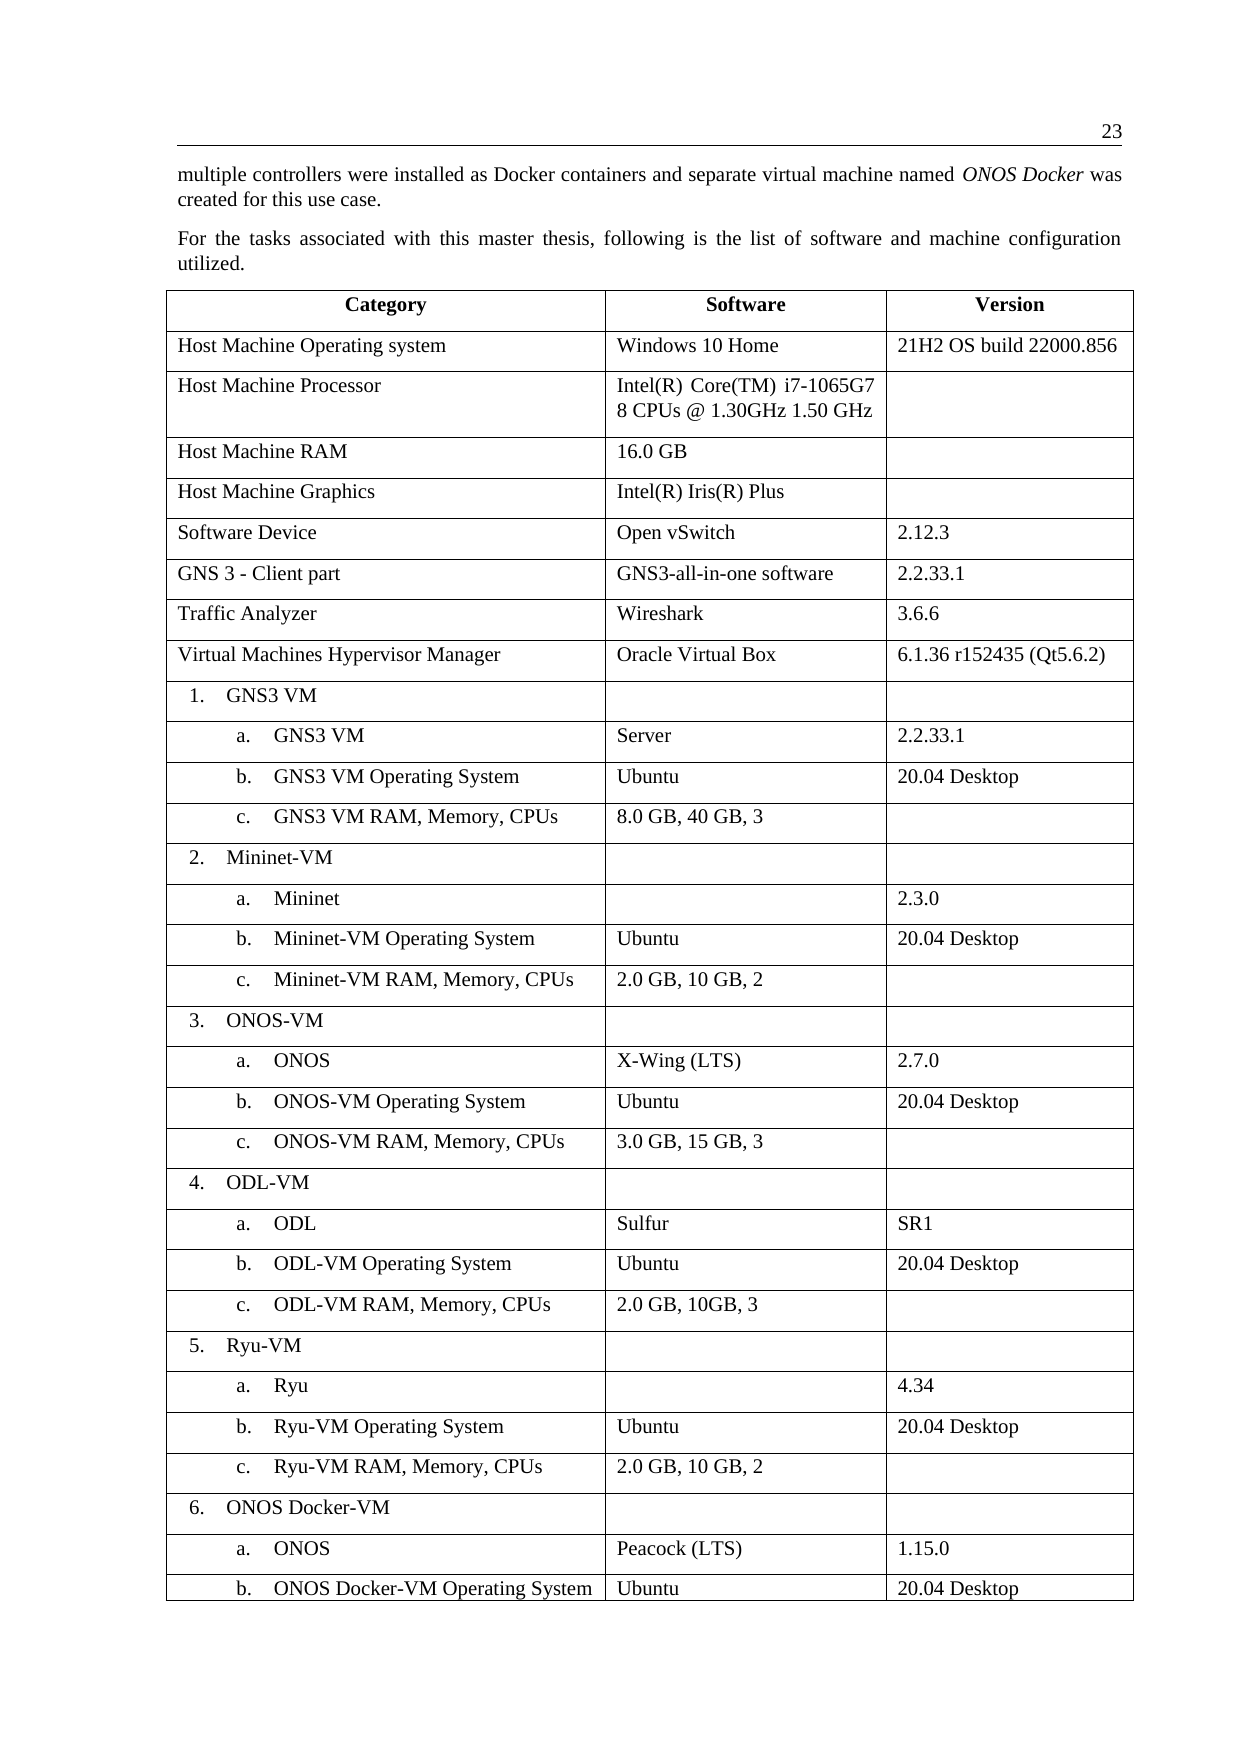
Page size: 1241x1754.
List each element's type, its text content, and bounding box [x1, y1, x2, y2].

table_cell 2.2.33.1 [887, 722, 1133, 762]
table_cell [887, 1129, 1133, 1168]
table_cell GNS3 VM [167, 682, 605, 721]
table_cell Sulfur [606, 1210, 886, 1249]
table_cell 20.04 Desktop [887, 763, 1133, 802]
table_cell 4.34 [887, 1372, 1133, 1412]
table_cell 2.0 GB, 10GB, 3 [606, 1291, 886, 1331]
table_cell Ryu-VM RAM, Memory, CPUs [167, 1454, 605, 1493]
table_cell [606, 1169, 886, 1209]
table_cell Server [606, 722, 886, 762]
table_cell Host Machine Operating system [167, 332, 605, 371]
table_cell 2.3.0 [887, 885, 1133, 924]
table_cell ODL-VM [167, 1169, 605, 1209]
table_cell ODL [167, 1210, 605, 1249]
table_cell 3.6.6 [887, 600, 1133, 640]
table_cell [887, 1494, 1133, 1534]
table_cell [887, 1007, 1133, 1046]
table_cell 2.0 GB, 10 GB, 2 [606, 1454, 886, 1493]
table_cell 6.1.36 r152435 (Qt5.6.2) [887, 641, 1133, 681]
table_cell Virtual Machines Hypervisor Manager [167, 641, 605, 681]
table_cell Ubuntu [606, 763, 886, 802]
table_cell 20.04 Desktop [887, 1413, 1133, 1452]
table_cell Ubuntu [606, 1413, 886, 1452]
table_cell Mininet-VM RAM, Memory, CPUs [167, 966, 605, 1006]
table_cell Ubuntu [606, 1250, 886, 1290]
table_cell GNS3-all-in-one software [606, 560, 886, 599]
table_cell SR1 [887, 1210, 1133, 1249]
table_cell 2.2.33.1 [887, 560, 1133, 599]
table_cell Ryu [167, 1372, 605, 1412]
table_cell Ryu-VM Operating System [167, 1413, 605, 1452]
table_cell Mininet-VM [167, 844, 605, 884]
table_cell Host Machine RAM [167, 438, 605, 477]
table_cell [606, 1332, 886, 1371]
table_cell GNS3 VM RAM, Memory, CPUs [167, 804, 605, 843]
table_cell 20.04 Desktop [887, 1575, 1133, 1600]
table_cell GNS3 VM [167, 722, 605, 762]
table_cell [887, 682, 1133, 721]
table_cell Peacock (LTS) [606, 1535, 886, 1574]
table_cell 2.12.3 [887, 519, 1133, 559]
table_cell ONOS-VM RAM, Memory, CPUs [167, 1129, 605, 1168]
table_cell Intel(R) Iris(R) Plus [606, 479, 886, 518]
table_cell Mininet-VM Operating System [167, 925, 605, 965]
table_cell 20.04 Desktop [887, 1088, 1133, 1127]
table_cell 1.15.0 [887, 1535, 1133, 1574]
table_cell [606, 1007, 886, 1046]
table_cell [887, 804, 1133, 843]
table_cell ODL-VM RAM, Memory, CPUs [167, 1291, 605, 1331]
table_cell [606, 682, 886, 721]
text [177, 161, 1122, 211]
table_cell [887, 479, 1133, 518]
table_header Version [887, 291, 1133, 331]
table_cell 2.0 GB, 10 GB, 2 [606, 966, 886, 1006]
table_cell GNS3 VM Operating System [167, 763, 605, 802]
table_cell Traffic Analyzer [167, 600, 605, 640]
table_cell 20.04 Desktop [887, 925, 1133, 965]
table_header Software [606, 291, 886, 331]
table_cell Oracle Virtual Box [606, 641, 886, 681]
table_cell [887, 438, 1133, 477]
table_cell Host Machine Processor [167, 372, 605, 437]
table_cell [606, 844, 886, 884]
table_cell [606, 1372, 886, 1412]
table_cell Intel(R) Core(TM) i7-1065G7 8 CPUs @ 1.30GHz 1.50 GHz [606, 372, 886, 437]
table_cell Open vSwitch [606, 519, 886, 559]
table_cell [887, 1332, 1133, 1371]
table_cell [887, 372, 1133, 437]
table_cell 20.04 Desktop [887, 1250, 1133, 1290]
table_cell [887, 1169, 1133, 1209]
table_cell Software Device [167, 519, 605, 559]
table_cell ONOS-VM Operating System [167, 1088, 605, 1127]
table_cell Mininet [167, 885, 605, 924]
table_header Category [167, 291, 605, 331]
table_cell 3.0 GB, 15 GB, 3 [606, 1129, 886, 1168]
table_cell 2.7.0 [887, 1047, 1133, 1087]
table_cell ONOS [167, 1047, 605, 1087]
table_cell X-Wing (LTS) [606, 1047, 886, 1087]
table_cell Wireshark [606, 600, 886, 640]
table_cell [606, 885, 886, 924]
table_cell ODL-VM Operating System [167, 1250, 605, 1290]
table_cell ONOS-VM [167, 1007, 605, 1046]
table_cell Ryu-VM [167, 1332, 605, 1371]
table_cell Ubuntu [606, 1575, 886, 1600]
table_cell [887, 844, 1133, 884]
table_cell ONOS [167, 1535, 605, 1574]
table_cell Host Machine Graphics [167, 479, 605, 518]
table_cell [887, 1291, 1133, 1331]
table_cell GNS 3 - Client part [167, 560, 605, 599]
table_cell [887, 966, 1133, 1006]
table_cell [167, 1575, 605, 1600]
table_cell Windows 10 Home [606, 332, 886, 371]
table_cell ONOS Docker-VM [167, 1494, 605, 1534]
text For the tasks associated with this master thesis, following is the list of software and machine configuration utilized. [177, 225, 1122, 275]
table_cell Ubuntu [606, 1088, 886, 1127]
table_cell [887, 1454, 1133, 1493]
table_cell [606, 1494, 886, 1534]
table_cell 8.0 GB, 40 GB, 3 [606, 804, 886, 843]
table_cell Ubuntu [606, 925, 886, 965]
table_cell 16.0 GB [606, 438, 886, 477]
table_cell 21H2 OS build 22000.856 [887, 332, 1133, 371]
